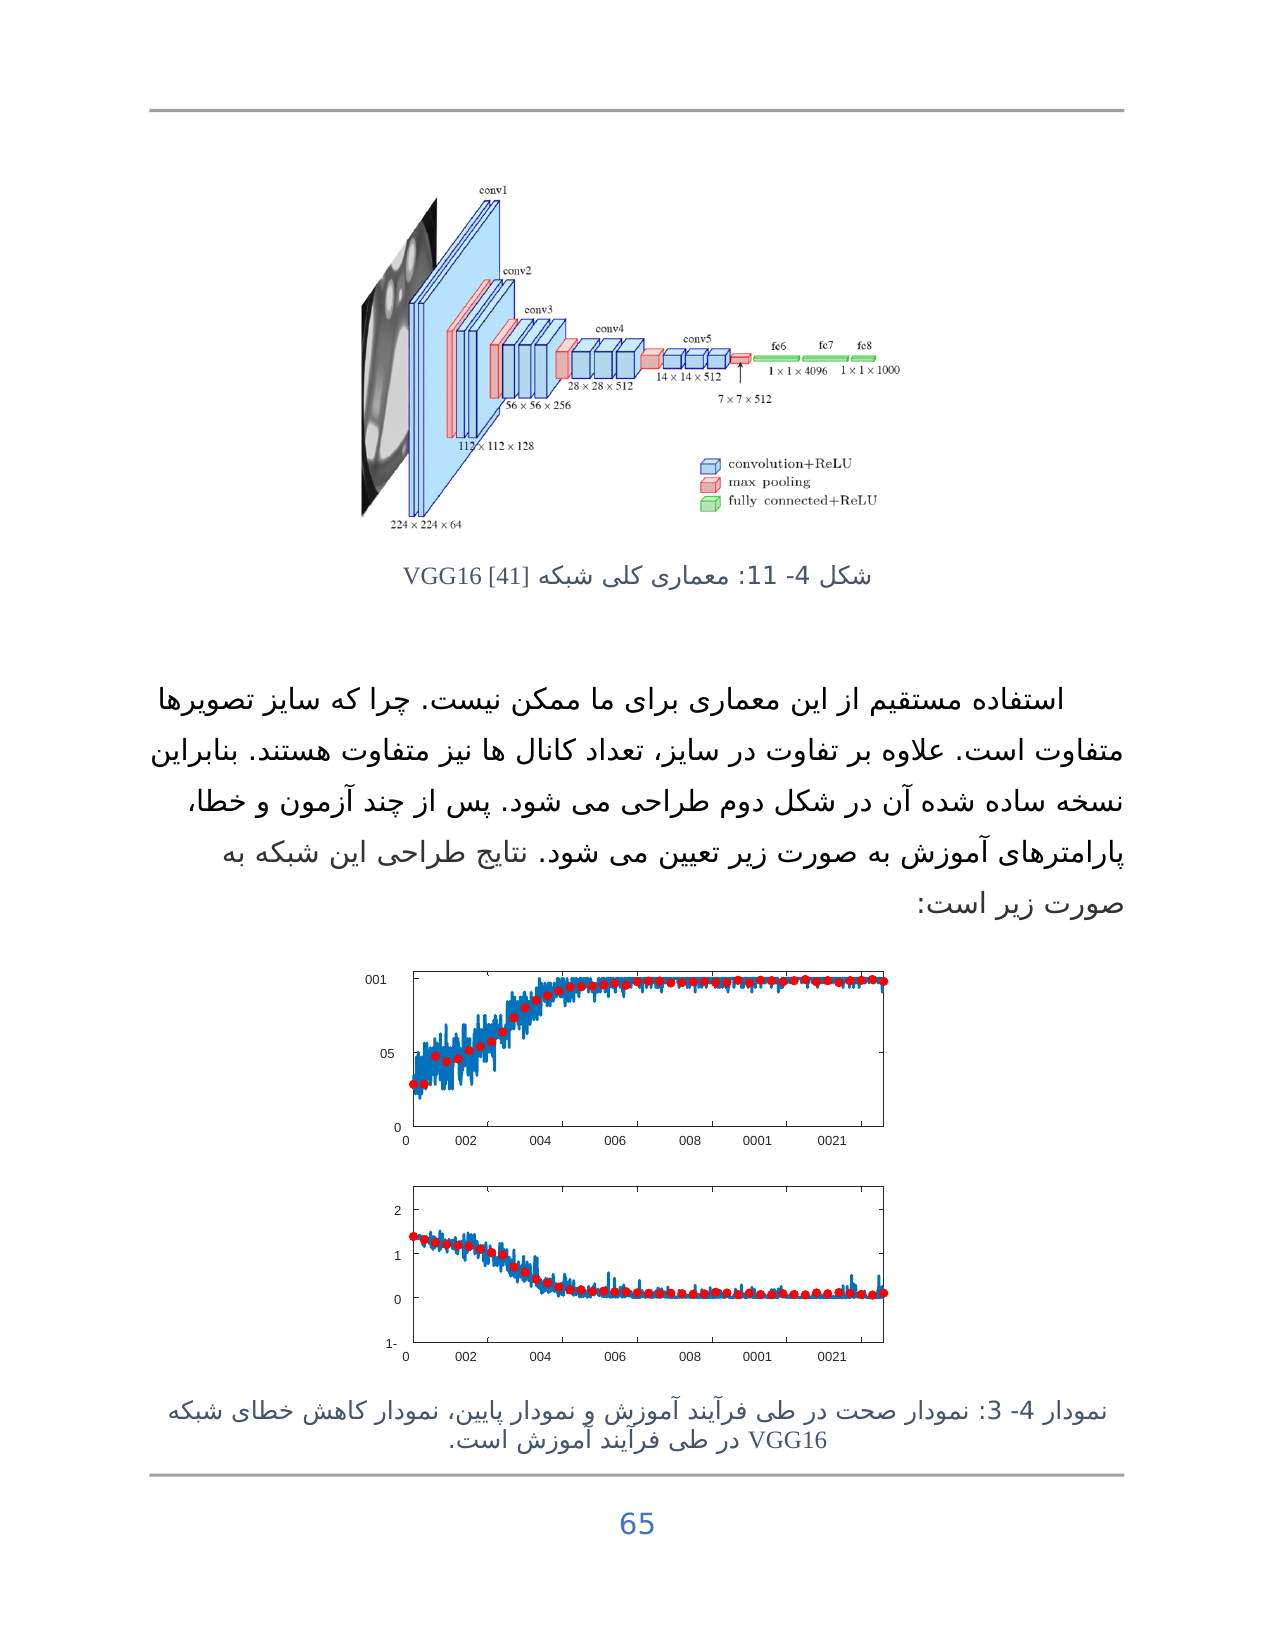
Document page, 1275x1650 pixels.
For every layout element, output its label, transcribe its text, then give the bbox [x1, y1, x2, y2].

text استفاده مستقیم از این معماری برای ما ممکن نیست. چرا که سایز تصویرها متفاوت است. علاوه بر تفاوت در سایز، تعداد کانال ها نیز متفاوت هستند. بنابراین نسخه ساده شده آن در شکل دوم طراحی می شود. پس از چند آزمون و خطا، پارامترهای آموزش به صورت زیر تعیین می شود. نتایج طراحی این شبکه به صورت زیر است: [150, 682, 1125, 920]
text شکل 4- 11: معماری کلی شبکه VGG16 [41] [150, 561, 1125, 591]
text نمودار 4- 3: نمودار صحت در طی فرآیند آموزش و نمودار پایین، نمودار کاهش خطای شبکه VGG16 در طی فرآیند آموزش است. [150, 1396, 1125, 1455]
picture [338, 176, 936, 557]
